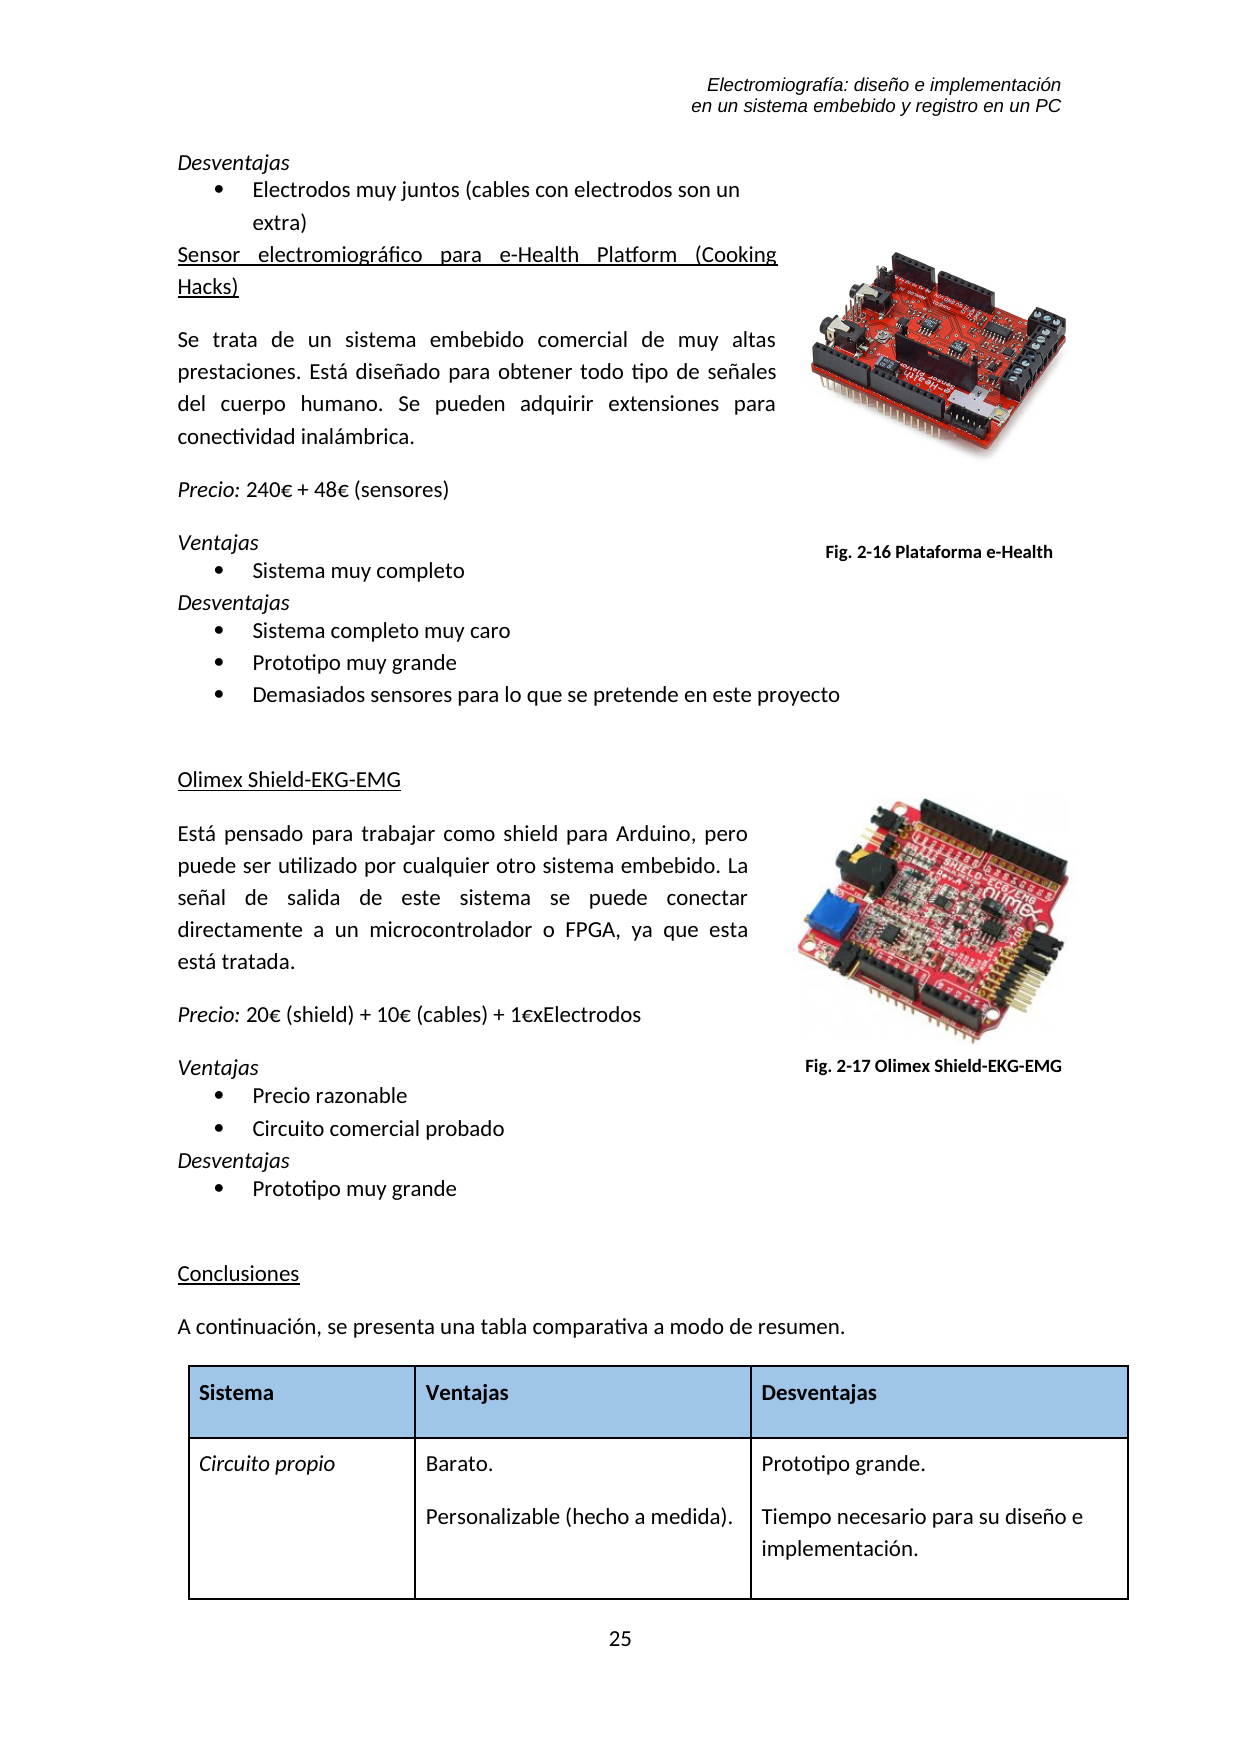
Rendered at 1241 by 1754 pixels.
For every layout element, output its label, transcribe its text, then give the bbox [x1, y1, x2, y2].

list Sistema muy completo [215, 556, 1063, 584]
text Conclusiones [177, 1259, 1063, 1287]
picture [767, 798, 1100, 1045]
table_header Sistema [190, 1367, 414, 1437]
text Olimex Shield-EKG-EMG [177, 766, 1063, 794]
text A continuación, se presenta una tabla comparativa a modo de resumen. [177, 1312, 1063, 1340]
text Sensor electromiográfico para e-Health Platform (Cooking Hacks) [177, 240, 796, 300]
text Está pensado para trabajar como shield para Arduino, pero puede ser utilizado por cualquier otro sistema embebido. La señal de salida de este sistema se puede conectar directamente a un microcontrolador o FPGA, ya que esta está tratada. [177, 819, 767, 975]
text Desventajas [177, 148, 1063, 176]
list Demasiados sensores para lo que se pretende en este proyecto [215, 680, 1063, 708]
table_header Ventajas [416, 1367, 750, 1437]
list Sistema completo muy caro [215, 616, 1063, 644]
table_cell Barato. Personalizable (hecho a medida). [416, 1439, 750, 1598]
table_cell Circuito propio [190, 1439, 414, 1598]
list Electrodos muy juntos (cables con electrodos son un extra) [215, 176, 1063, 236]
list Prototipo muy grande [215, 648, 1063, 676]
text Desventajas [177, 1146, 1063, 1174]
text Desventajas [177, 588, 1063, 616]
table_cell Prototipo grande. Tiempo necesario para su diseño e implementación. [752, 1439, 1127, 1598]
table_header Desventajas [752, 1367, 1127, 1437]
picture [796, 212, 1083, 500]
text Se trata de un sistema embebido comercial de muy altas prestaciones. Está diseñado para obtener todo tipo de señales del cuerpo humano. Se pueden adquirir extensiones para conectividad inalámbrica. [177, 325, 796, 450]
text Ventajas [177, 528, 1063, 556]
text Ventajas [177, 1053, 1063, 1081]
list Circuito comercial probado [215, 1114, 1063, 1142]
list Precio razonable [215, 1081, 1063, 1109]
text Precio: 240€ + 48€ (sensores) [177, 475, 1063, 503]
text Precio: 20€ (shield) + 10€ (cables) + 1€xElectrodos [177, 1000, 767, 1028]
list Prototipo muy grande [215, 1174, 1063, 1202]
